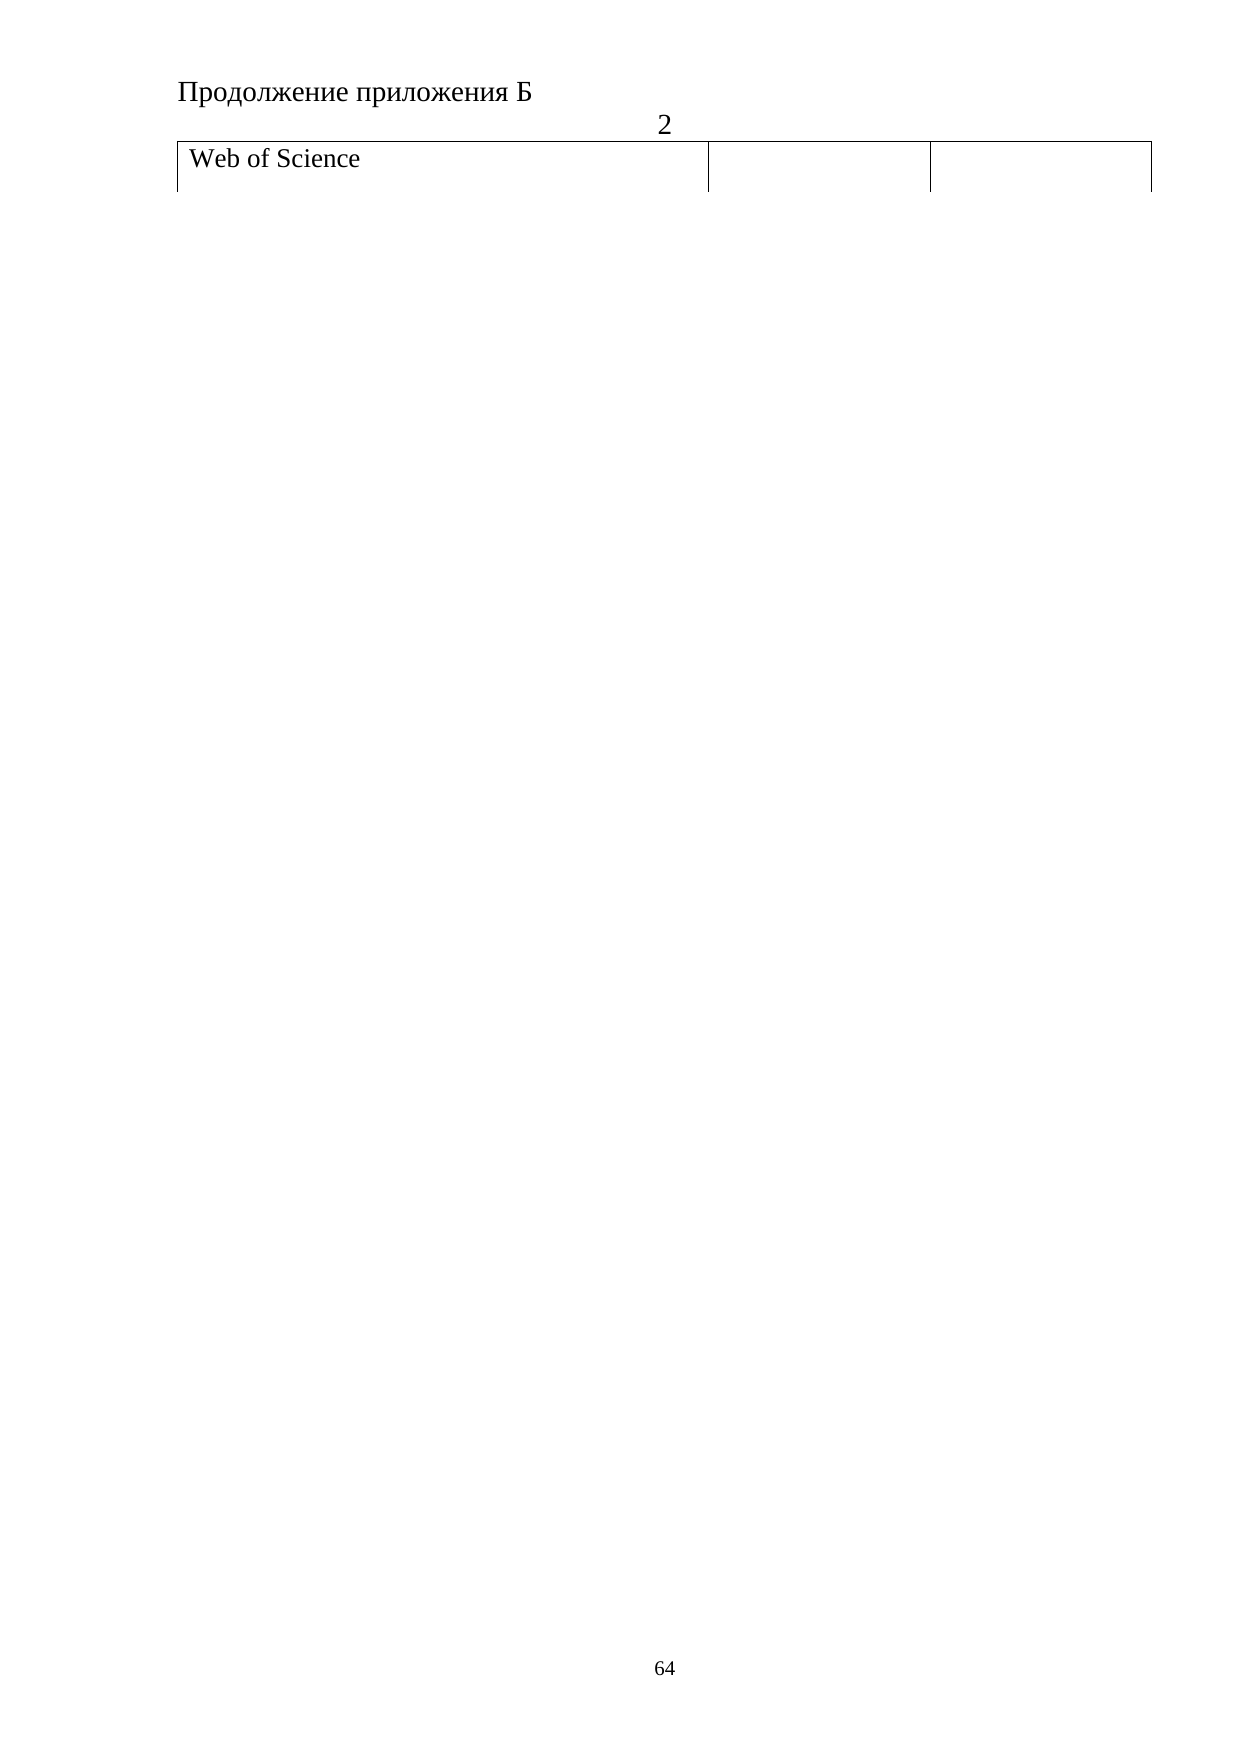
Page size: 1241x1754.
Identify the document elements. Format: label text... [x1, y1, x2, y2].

table_cell + [709, 142, 930, 192]
table_cell + [931, 142, 1151, 192]
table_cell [178, 142, 708, 192]
